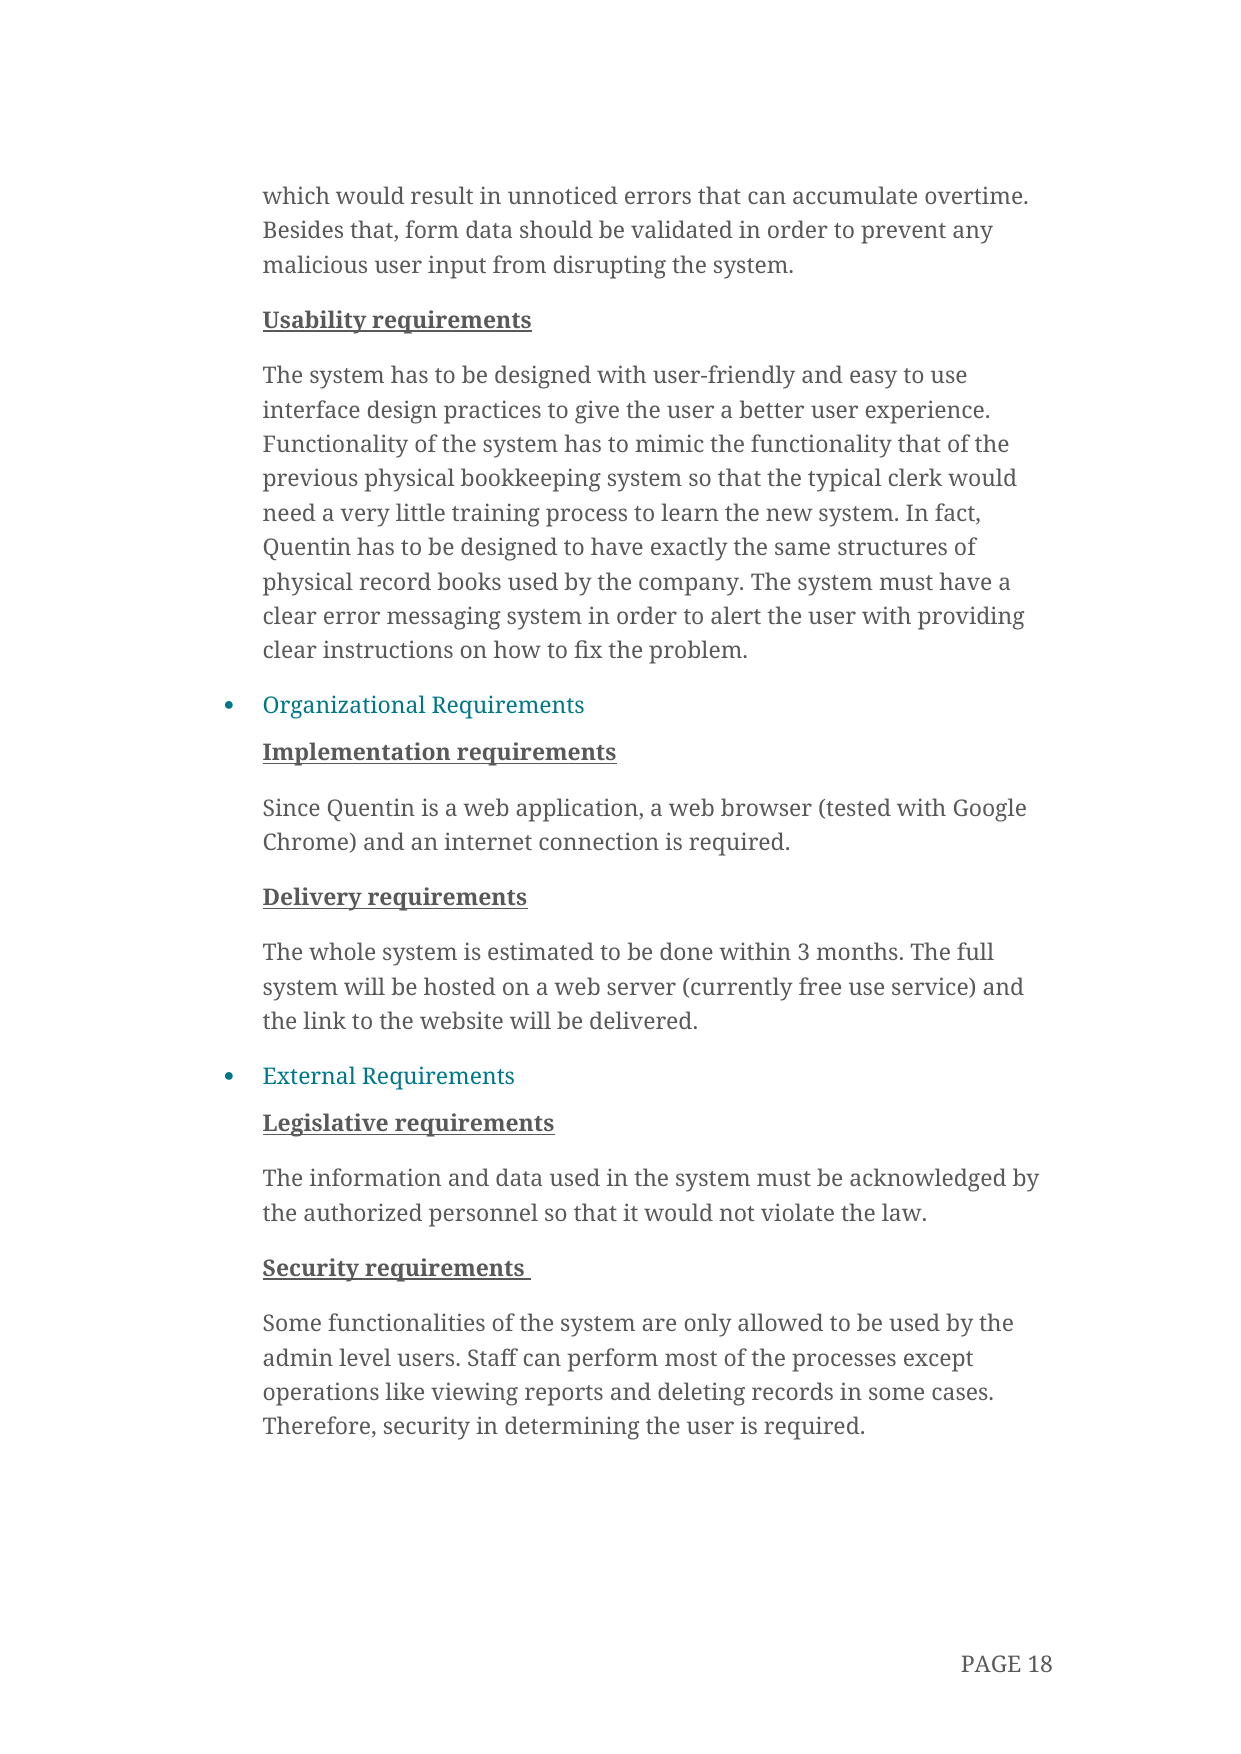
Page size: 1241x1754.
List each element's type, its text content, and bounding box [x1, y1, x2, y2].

subtitle Organizational Requirements [225, 689, 1053, 721]
text Security requirements [187, 1252, 1053, 1283]
text Delivery requirements [187, 881, 1053, 912]
text The information and data used in the system must be acknowledged by the authorized personnel so that it would not violate the law. [262, 1162, 1053, 1228]
text Since Quentin is a web application, a web browser (tested with Google Chrome) and an internet connection is required. [262, 791, 1053, 857]
subtitle External Requirements [225, 1060, 1053, 1091]
text The whole system is estimated to be done within 3 months. The full system will be hosted on a web server (currently free use service) and the link to the website will be delivered. [262, 936, 1053, 1036]
text Legislative requirements [187, 1107, 1053, 1138]
text Usability requirements [187, 304, 1053, 335]
text Implementation requirements [187, 736, 1053, 767]
text The system has to be designed with user-friendly and easy to use interface design practices to give the user a better user experience. Functionality of the system has to mimic the functionality that of the previous physical bookkeeping system so that the typical clerk would need a very little training process to learn the new system. In fact, Quentin has to be designed to have exactly the same structures of physical record books used by the company. The system must have a clear error messaging system in order to alert the user with providing clear instructions on how to fix the problem. [262, 359, 1053, 665]
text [262, 180, 1053, 280]
text Some functionalities of the system are only allowed to be used by the admin level users. Staff can perform most of the processes except operations like viewing reports and deleting records in some cases. Therefore, security in determining the user is required. [262, 1307, 1053, 1441]
